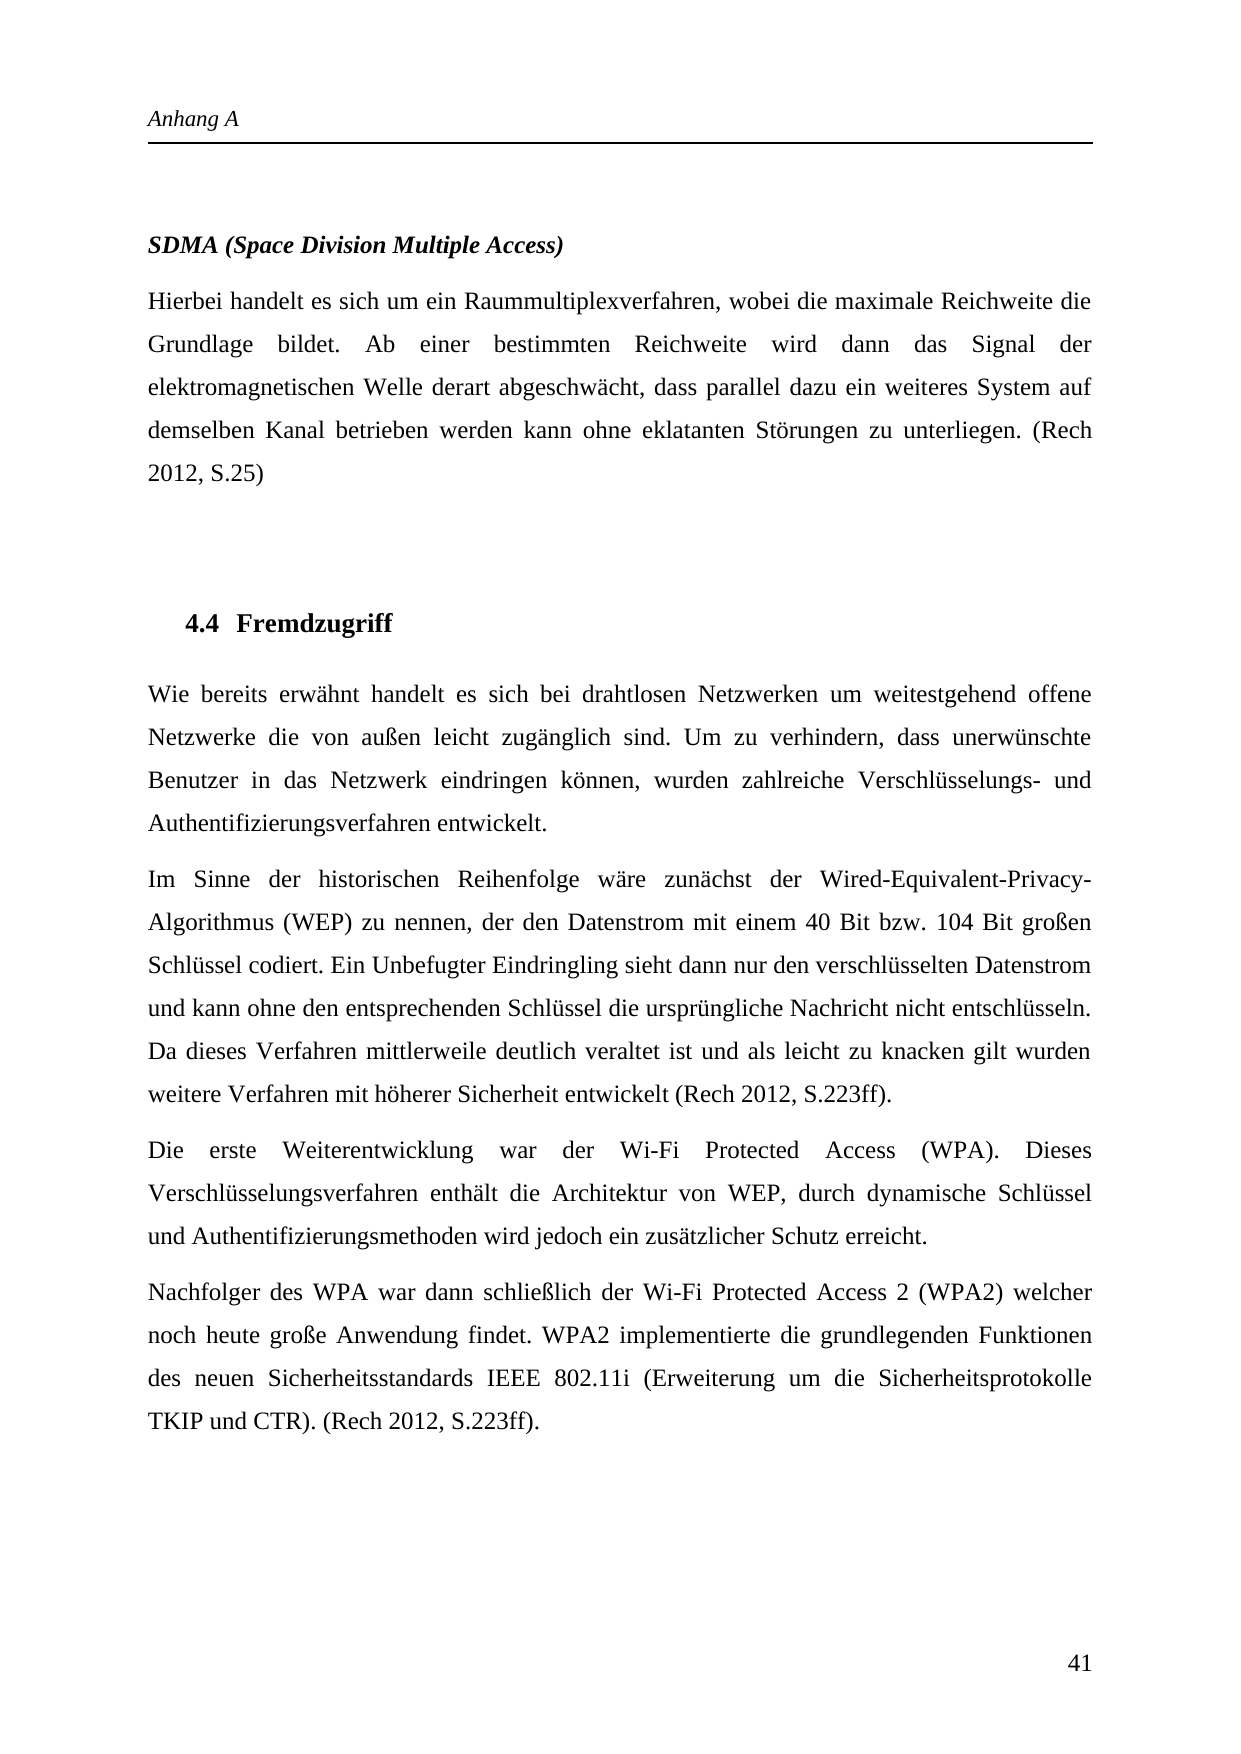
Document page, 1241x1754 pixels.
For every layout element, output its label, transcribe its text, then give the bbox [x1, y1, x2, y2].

text Die erste Weiterentwicklung war der Wi-Fi Protected Access (WPA). Dieses Verschlüsselungsverfahren enthält die Architektur von WEP, durch dynamische Schlüssel und Authentifizierungsmethoden wird jedoch ein zusätzlicher Schutz erreicht. [148, 1135, 1093, 1250]
text Im Sinne der historischen Reihenfolge wäre zunächst der Wired-Equivalent-Privacy-Algorithmus (WEP) zu nennen, der den Datenstrom mit einem 40 Bit bzw. 104 Bit großen Schlüssel codiert. Ein Unbefugter Eindringling sieht dann nur den verschlüsselten Datenstrom und kann ohne den entsprechenden Schlüssel die ursprüngliche Nachricht nicht entschlüsseln. Da dieses Verfahren mittlerweile deutlich veraltet ist und als leicht zu knacken gilt wurden weitere Verfahren mit höherer Sicherheit entwickelt (Rech 2012, S.223ff). [148, 864, 1093, 1108]
subtitle Fremdzugriff [185, 607, 1093, 638]
text Nachfolger des WPA war dann schließlich der Wi-Fi Protected Access 2 (WPA2) welcher noch heute große Anwendung findet. WPA2 implementierte die grundlegenden Funktionen des neuen Sicherheitsstandards IEEE 802.11i (Erweiterung um die Sicherheitsprotokolle TKIP und CTR). (Rech 2012, S.223ff). [148, 1277, 1093, 1435]
text Wie bereits erwähnt handelt es sich bei drahtlosen Netzwerken um weitestgehend offene Netzwerke die von außen leicht zugänglich sind. Um zu verhindern, dass unerwünschte Benutzer in das Netzwerk eindringen können, wurden zahlreiche Verschlüsselungs- und Authentifizierungsverfahren entwickelt. [148, 679, 1093, 837]
text Hierbei handelt es sich um ein Raummultiplexverfahren, wobei die maximale Reichweite die Grundlage bildet. Ab einer bestimmten Reichweite wird dann das Signal der elektromagnetischen Welle derart abgeschwächt, dass parallel dazu ein weiteres System auf demselben Kanal betrieben werden kann ohne eklatanten Störungen zu unterliegen. (Rech 2012, S.25) [148, 286, 1093, 487]
text SDMA (Space Division Multiple Access) [148, 230, 1093, 259]
